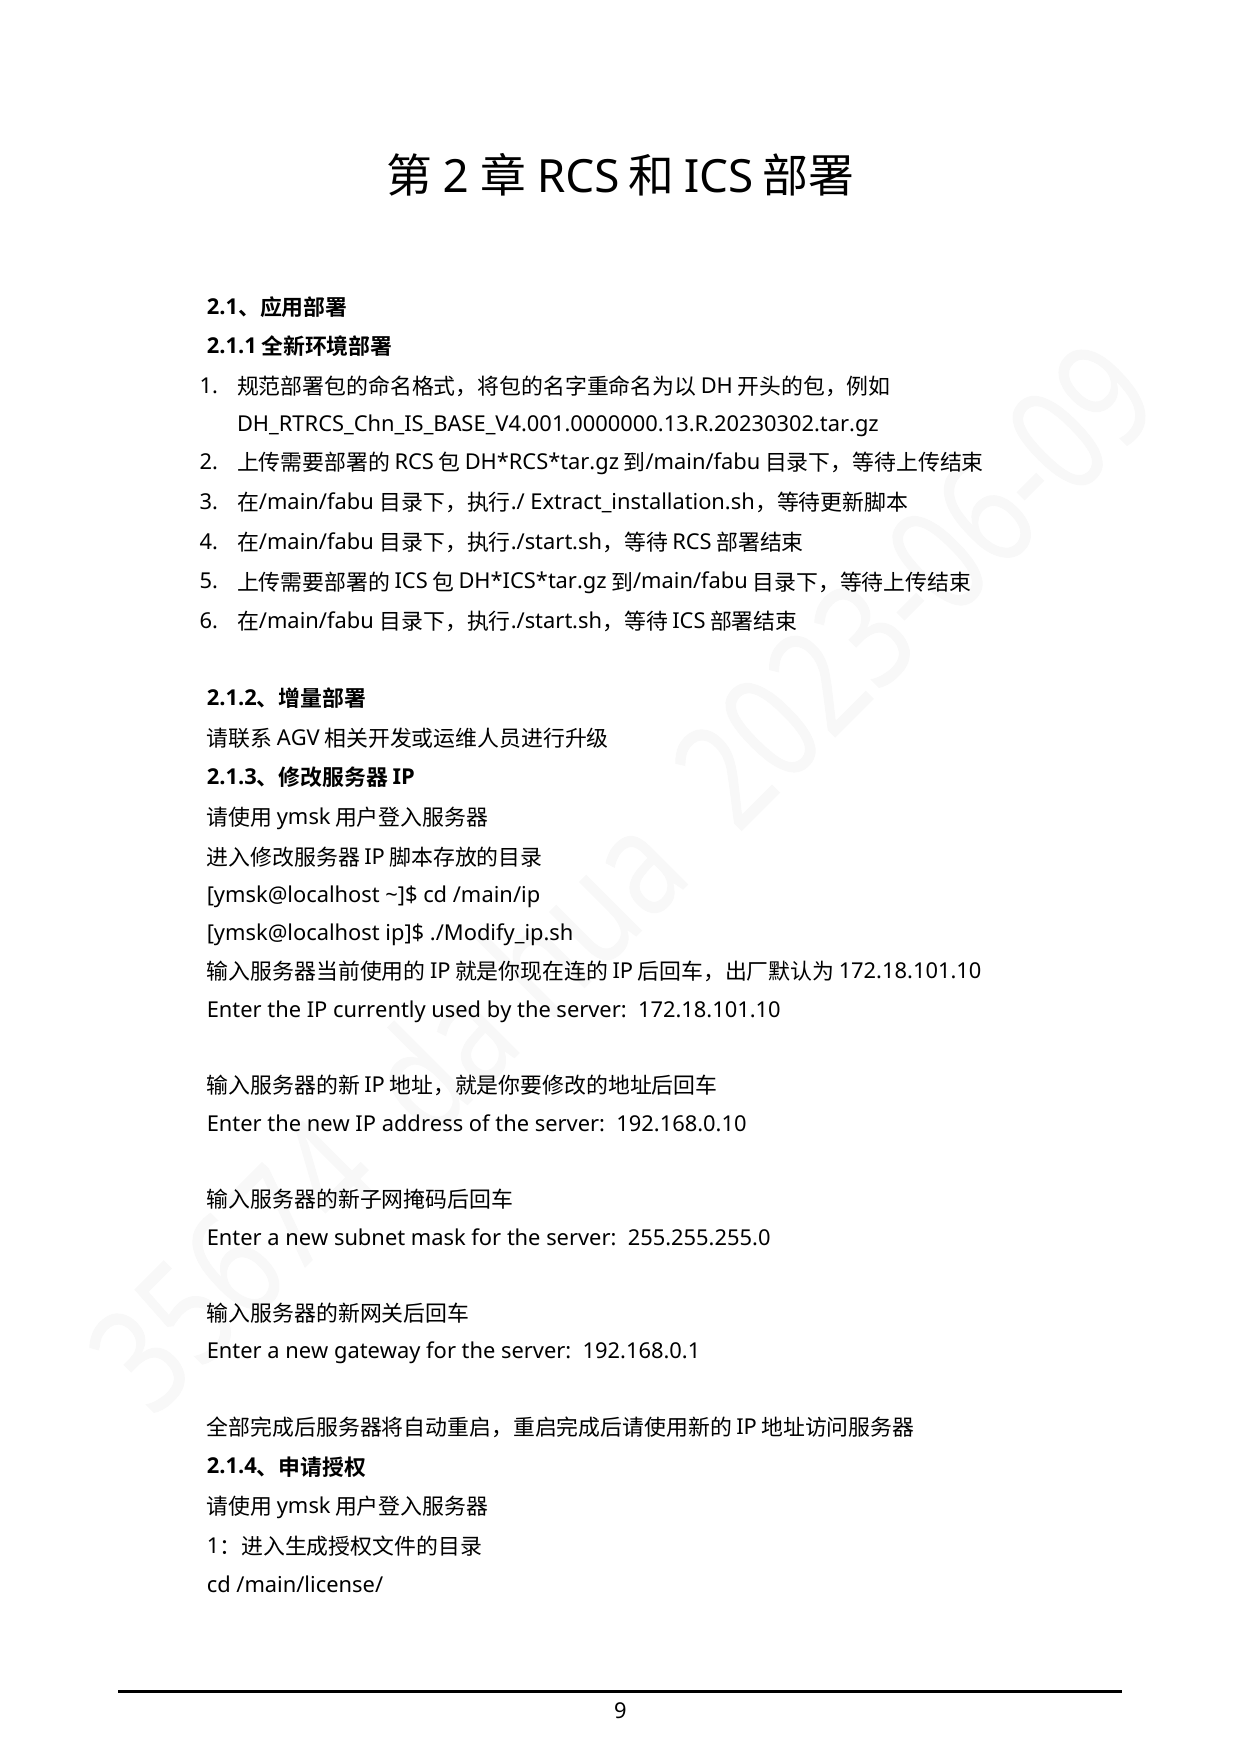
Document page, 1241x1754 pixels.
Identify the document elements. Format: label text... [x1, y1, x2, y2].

text 全部完成后服务器将自动重启，重启完成后请使用新的IP地址访问服务器 [207, 1410, 1122, 1442]
list 在/main/fabu 目录下，执行./start.sh，等待RCS部署结束 [199, 525, 1122, 557]
list 上传需要部署的RCS包DH*RCS*tar.gz到/main/fabu目录下，等待上传结束 [199, 445, 1122, 477]
list 在/main/fabu 目录下，执行./start.sh，等待ICS部署结束 [199, 604, 1122, 636]
text 2.1.4、申请授权 [207, 1449, 1122, 1481]
list 规范部署包的命名格式，将包的名字重命名为以DH开头的包，例如DH_RTRCS_Chn_IS_BASE_V4.001.0000000.13.R.20230302.tar.gz [199, 369, 1122, 438]
text 2.1.1全新环境部署 [207, 329, 1122, 361]
text 1：进入生成授权文件的目录 [207, 1529, 1122, 1561]
text [ymsk@localhost ip]$ ./Modify_ip.sh [207, 917, 1122, 946]
text 请联系AGV相关开发或运维人员进行升级 [207, 721, 1122, 752]
list 上传需要部署的ICS包DH*ICS*tar.gz到/main/fabu目录下，等待上传结束 [199, 564, 1122, 596]
text 进入修改服务器IP脚本存放的目录 [207, 840, 1122, 872]
text [ymsk@localhost ~]$ cd /main/ip [207, 879, 1122, 909]
text 2.1.2、增量部署 [207, 681, 1122, 713]
text 输入服务器当前使用的IP就是你现在连的IP后回车，出厂默认为172.18.101.10 [207, 954, 1122, 986]
text Enter the IP currently used by the server: 172.18.101.10 [207, 993, 1122, 1023]
list 在/main/fabu 目录下，执行./ Extract_installation.sh，等待更新脚本 [199, 485, 1122, 517]
text 输入服务器的新IP地址，就是你要修改的地址后回车 [207, 1068, 1122, 1100]
text 输入服务器的新网关后回车 [207, 1296, 1122, 1328]
text 请使用ymsk用户登入服务器 [207, 1489, 1122, 1521]
text 2.1、应用部署 [207, 290, 1122, 321]
text 2.1.3、修改服务器IP [207, 760, 1122, 792]
text Enter the new IP address of the server: 192.168.0.10 [207, 1108, 1122, 1137]
text 输入服务器的新子网掩码后回车 [207, 1182, 1122, 1214]
subtitle 第 2 章 RCS和ICS部署 [118, 139, 1122, 206]
text cd /main/license/ [207, 1569, 1122, 1598]
text 请使用ymsk用户登入服务器 [207, 800, 1122, 832]
text Enter a new subnet mask for the server: 255.255.255.0 [207, 1222, 1122, 1251]
text Enter a new gateway for the server: 192.168.0.1 [207, 1336, 1122, 1365]
